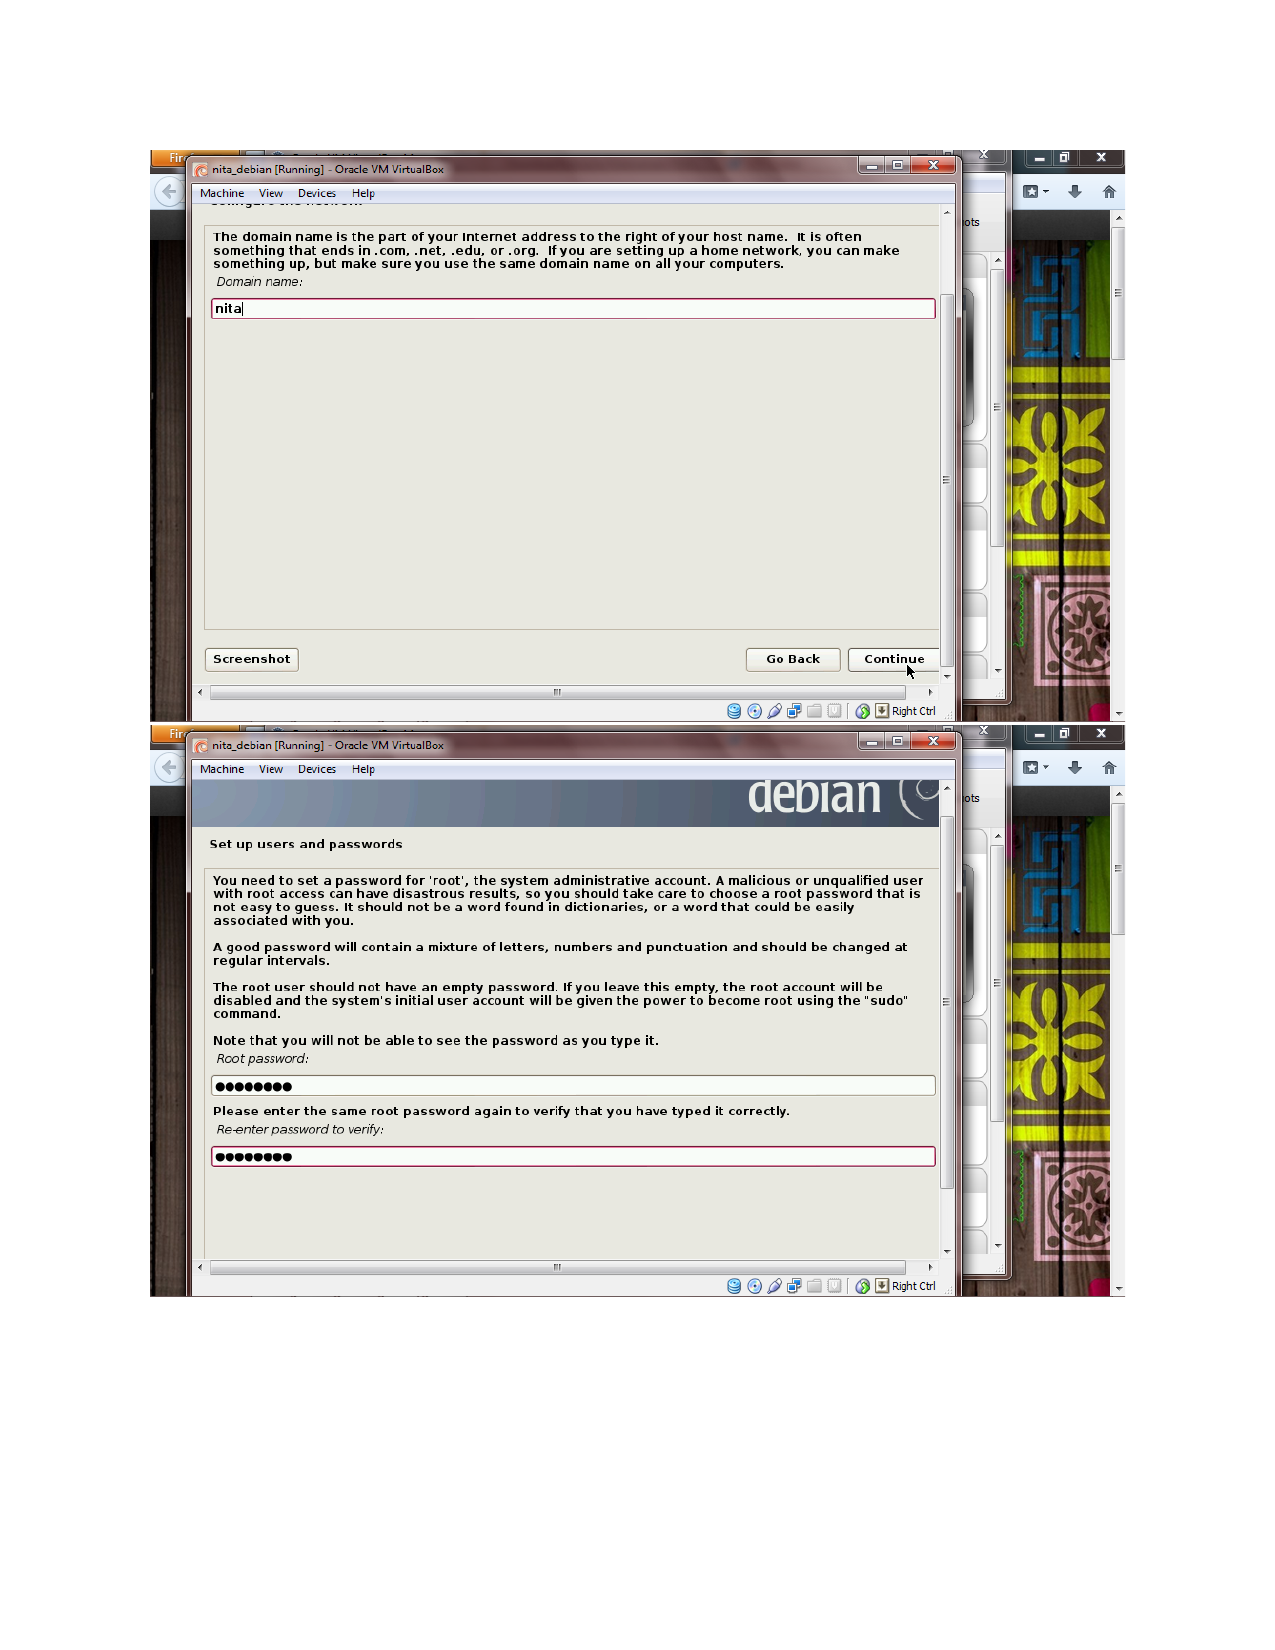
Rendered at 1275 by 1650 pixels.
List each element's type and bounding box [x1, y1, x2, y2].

picture [150, 725, 1125, 1297]
picture [150, 150, 1125, 722]
